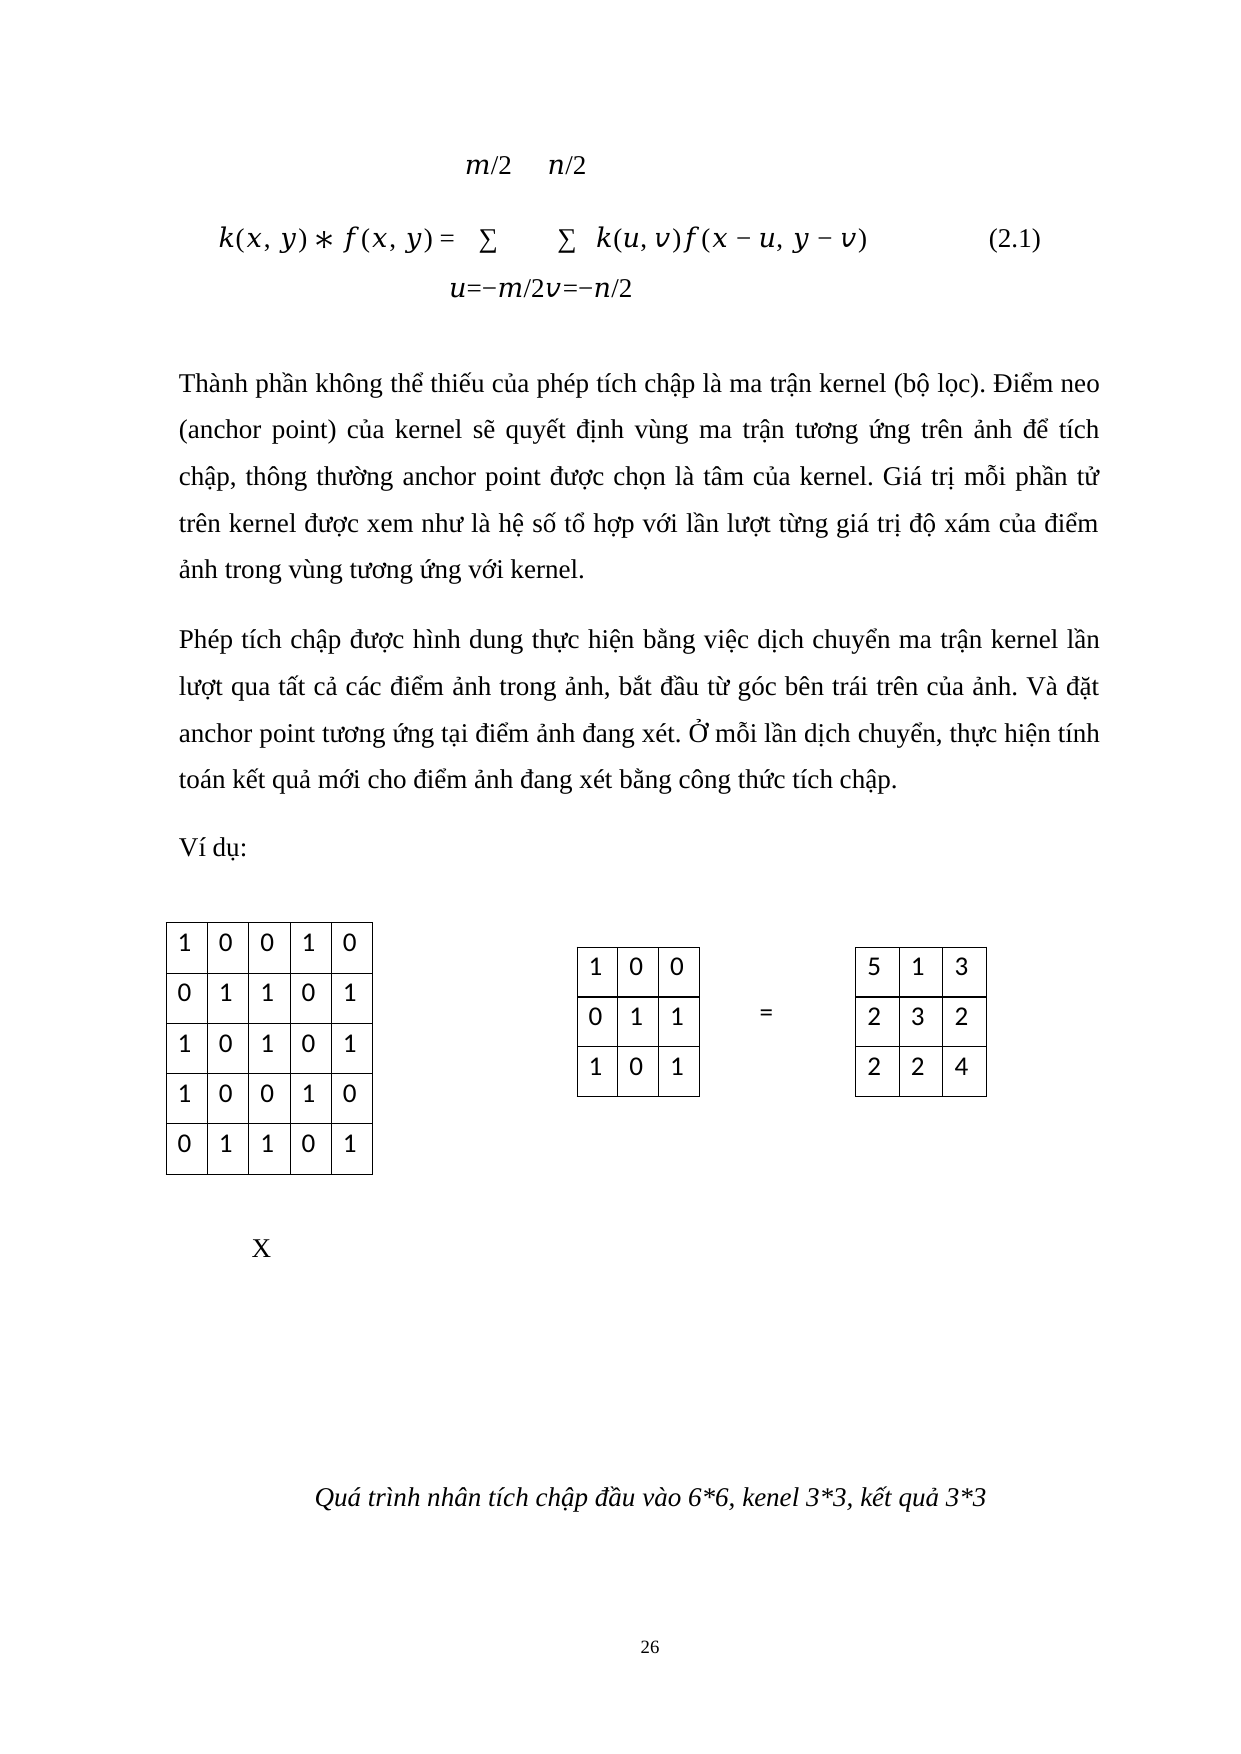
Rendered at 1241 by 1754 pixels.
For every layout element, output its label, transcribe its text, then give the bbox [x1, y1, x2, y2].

table_cell 1 [578, 1047, 617, 1096]
text 𝑘(𝑥, 𝑦) ∗ 𝑓(𝑥, 𝑦) = ∑ ∑ 𝑘(𝑢, 𝑣)𝑓(𝑥 − 𝑢, 𝑦 − 𝑣) (2.1) [177, 220, 1122, 253]
text X [177, 1233, 976, 1264]
text Phép tích chập được hình dung thực hiện bằng việc dịch chuyển ma trận kernel lần lượt qua tất cả các điểm ảnh trong ảnh, bắt đầu từ góc bên trái trên của ảnh. Và đặt anchor point tương ứng tại điểm ảnh đang xét. Ở mỗi lần dịch chuyển, thực hiện tính toán kết quả mới cho điểm ảnh đang xét bằng công thức tích chập. [179, 623, 1101, 794]
table_header 0 [208, 923, 248, 972]
table_header 5 [856, 948, 899, 996]
table_cell 1 [249, 1024, 290, 1073]
table_header 1 [900, 948, 942, 996]
text 𝑚/2 𝑛/2 [177, 148, 1122, 180]
text Ví dụ: [179, 831, 1101, 862]
table_cell 1 [249, 974, 290, 1023]
table_cell 1 [167, 1074, 207, 1123]
text 𝑢=−𝑚/2𝑣=−𝑛/2 [448, 271, 1122, 303]
table_cell 2 [943, 998, 986, 1046]
table_cell 1 [659, 998, 699, 1046]
text Quá trình nhân tích chập đầu vào 6*6, kenel 3*3, kết quả 3*3 [179, 1481, 1122, 1512]
table_header 1 [167, 923, 207, 972]
table_cell 0 [618, 1047, 658, 1096]
table_header 1 [578, 948, 617, 996]
table_header 0 [332, 923, 372, 972]
table_cell 0 [208, 1074, 248, 1123]
table_cell 1 [332, 974, 372, 1023]
table_cell 1 [208, 974, 248, 1023]
table_header = [700, 947, 855, 1096]
table_cell 3 [900, 998, 942, 1046]
table_cell 0 [249, 1074, 290, 1123]
table_cell 0 [167, 1124, 207, 1174]
table_cell 1 [332, 1024, 372, 1073]
table_cell 2 [900, 1047, 942, 1096]
table_cell 1 [332, 1124, 372, 1174]
table_cell 1 [659, 1047, 699, 1096]
table_cell 1 [291, 1074, 331, 1123]
table_header 0 [659, 948, 699, 996]
table_header 0 [249, 923, 290, 972]
table_cell 4 [943, 1047, 986, 1096]
table_cell 2 [856, 1047, 899, 1096]
table_cell 0 [291, 1024, 331, 1073]
table_cell 0 [167, 974, 207, 1023]
table_header 3 [943, 948, 986, 996]
table_cell 0 [208, 1024, 248, 1073]
table_cell 0 [578, 998, 617, 1046]
table_header 0 [618, 948, 658, 996]
table_cell 0 [291, 1124, 331, 1174]
table_cell 1 [618, 998, 658, 1046]
table_cell 0 [291, 974, 331, 1023]
table_cell 1 [249, 1124, 290, 1174]
text Thành phần không thể thiếu của phép tích chập là ma trận kernel (bộ lọc). Điểm neo (anchor point) của kernel sẽ quyết định vùng ma trận tương ứng trên ảnh để tích chập, thông thường anchor point được chọn là tâm của kernel. Giá trị mỗi phần tử trên kernel được xem như là hệ số tổ hợp với lần lượt từng giá trị độ xám của điểm ảnh trong vùng tương ứng với kernel. [179, 367, 1101, 584]
table_header 1 [291, 923, 331, 972]
table_cell 0 [332, 1074, 372, 1123]
table_cell 1 [167, 1024, 207, 1073]
table_cell 1 [208, 1124, 248, 1174]
table_cell 2 [856, 998, 899, 1046]
